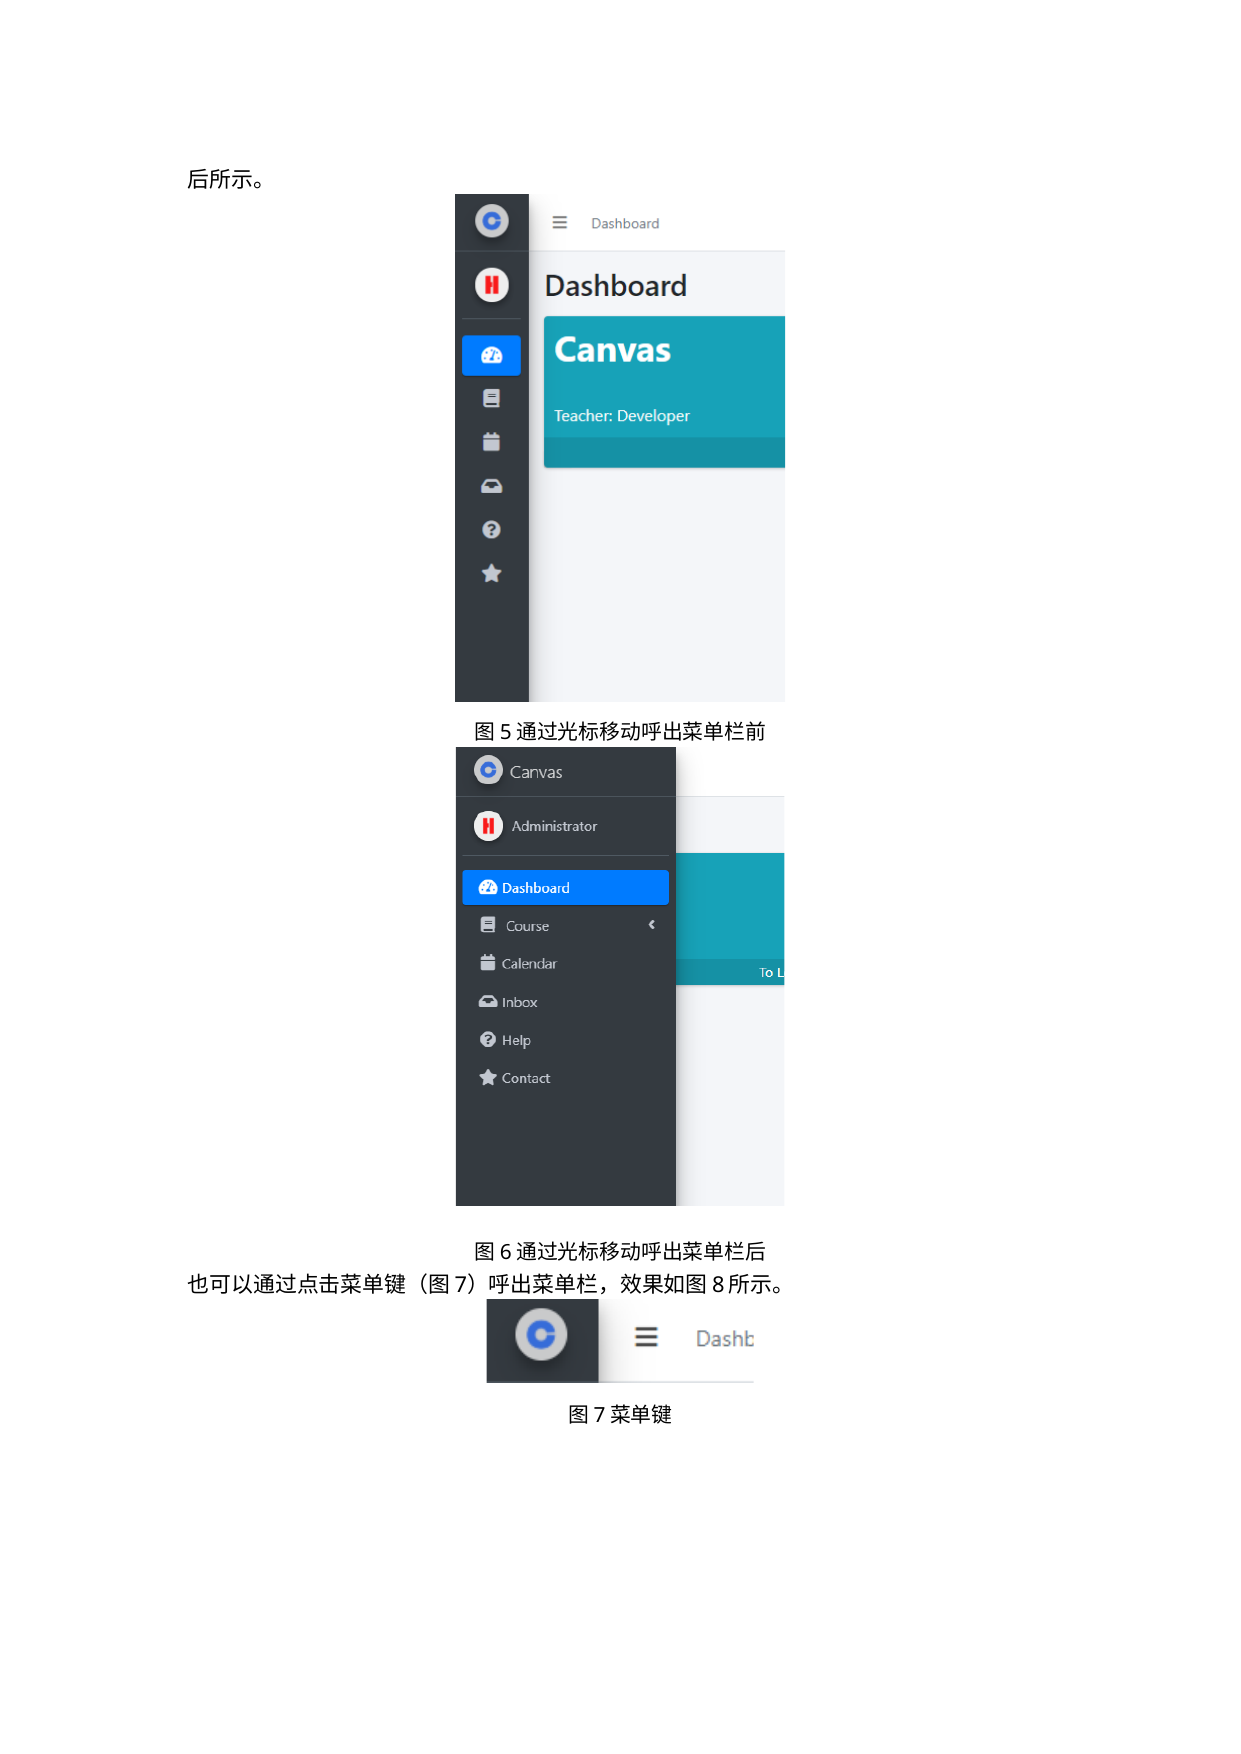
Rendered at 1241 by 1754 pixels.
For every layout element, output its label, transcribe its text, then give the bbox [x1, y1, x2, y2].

picture [455, 747, 785, 1206]
text 图 5 通过光标移动呼出菜单栏前 [187, 714, 1053, 747]
text 图 6 通过光标移动呼出菜单栏后 [187, 1234, 1053, 1267]
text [187, 162, 1053, 194]
text 图 7 菜单键 [187, 1397, 1053, 1429]
picture [455, 194, 786, 702]
text 也可以通过点击菜单键（图7）呼出菜单栏，效果如图8所示。 [187, 1267, 1053, 1299]
picture [486, 1299, 754, 1383]
